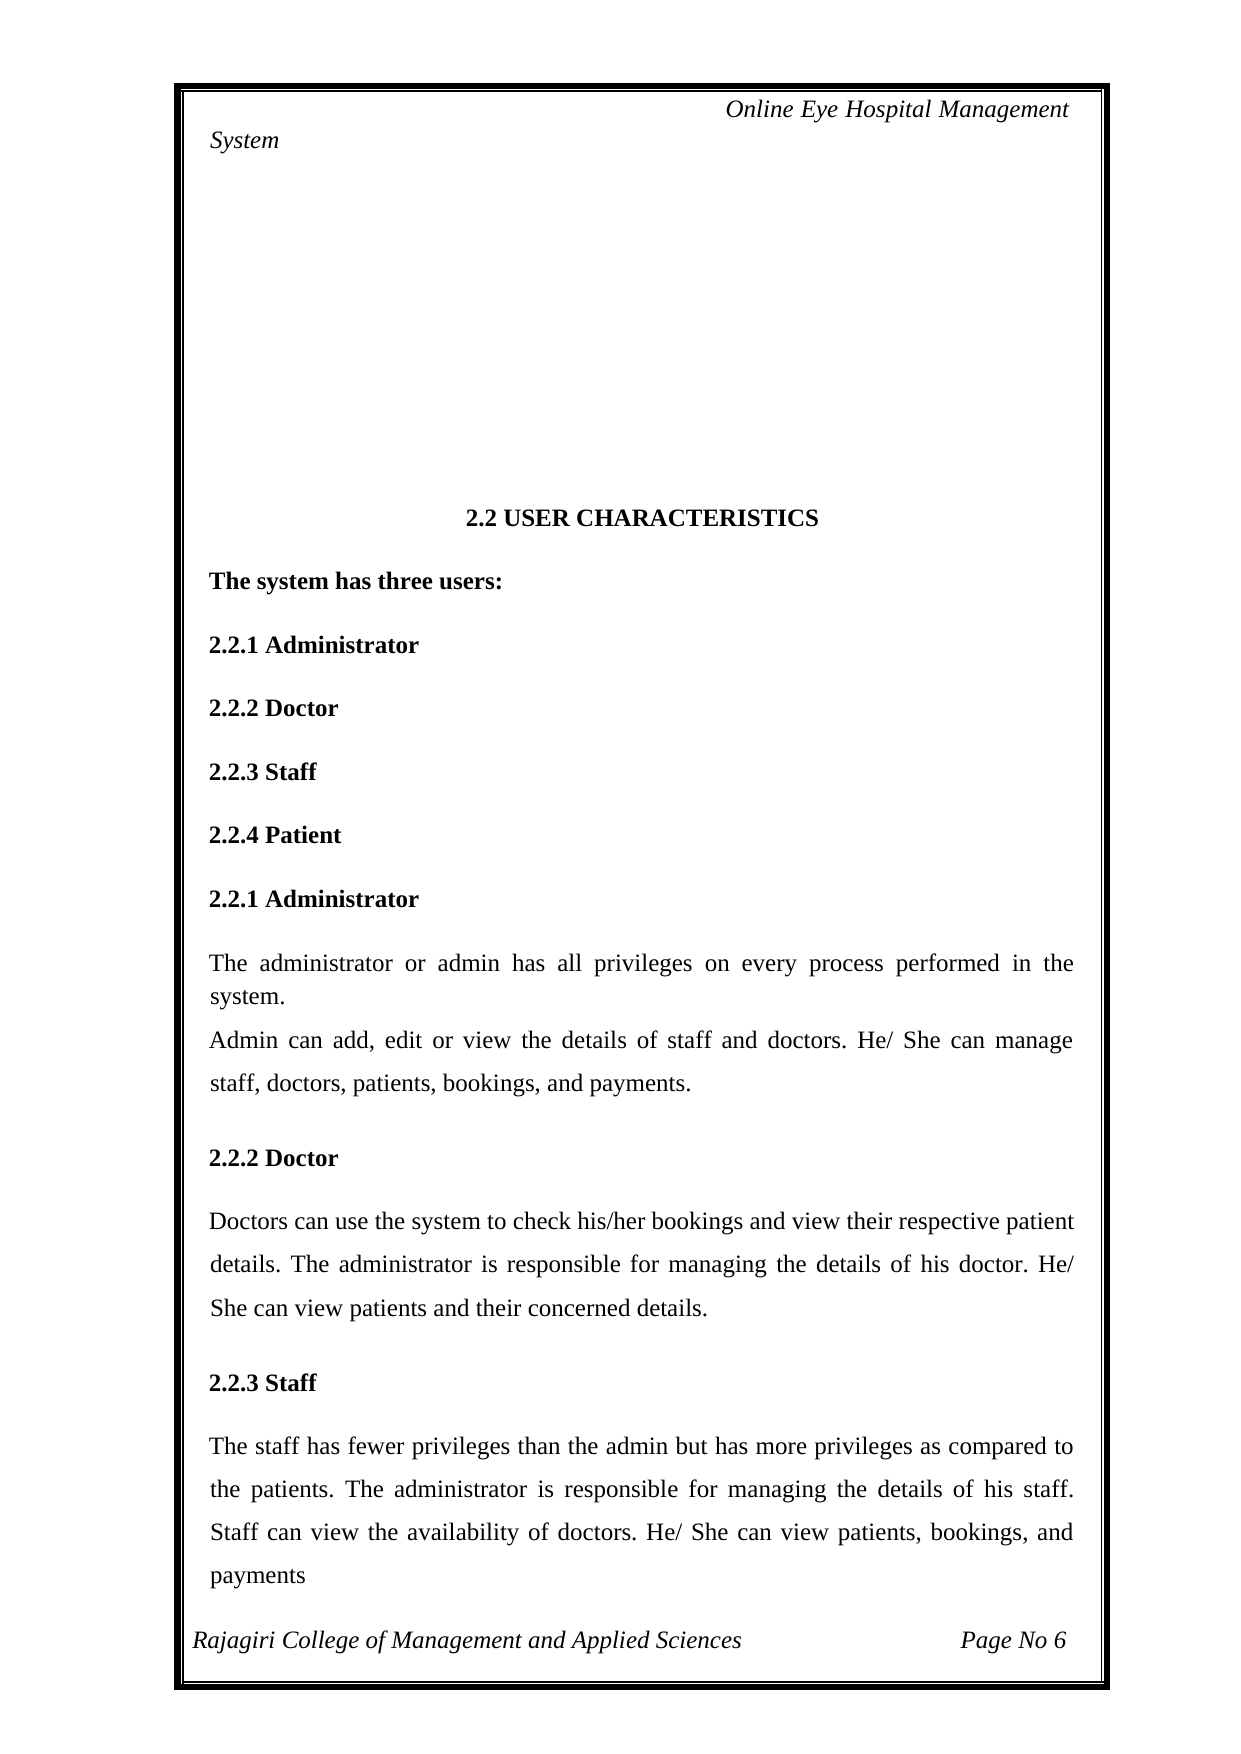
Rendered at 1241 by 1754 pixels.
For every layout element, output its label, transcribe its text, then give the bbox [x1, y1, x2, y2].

text 2.2.1 Administrator [209, 630, 1075, 659]
text The staff has fewer privileges than the admin but has more privileges as compared to the patients. The administrator is responsible for managing the details of his staff. Staff can view the availability of doctors. He/ She can view patients, bookings, and payments [209, 1431, 1075, 1589]
subtitle 2.2 USER CHARACTERISTICS [210, 503, 1075, 531]
text The administrator or admin has all privileges on every process performed in the system. [209, 948, 1075, 1009]
text 2.2.2 Doctor [209, 1143, 1075, 1172]
text The system has three users: [209, 566, 1075, 595]
text 2.2.2 Doctor [209, 693, 1075, 722]
text 2.2.3 Staff [209, 757, 1075, 786]
text Doctors can use the system to check his/her bookings and view their respective patient details. The administrator is responsible for managing the details of his doctor. He/ She can view patients and their concerned details. [209, 1206, 1075, 1321]
text Admin can add, edit or view the details of staff and doctors. He/ She can manage staff, doctors, patients, bookings, and payments. [209, 1025, 1075, 1097]
text 2.2.4 Patient [209, 821, 1075, 849]
text 2.2.3 Staff [209, 1368, 1075, 1396]
text 2.2.1 Administrator [209, 884, 1075, 913]
